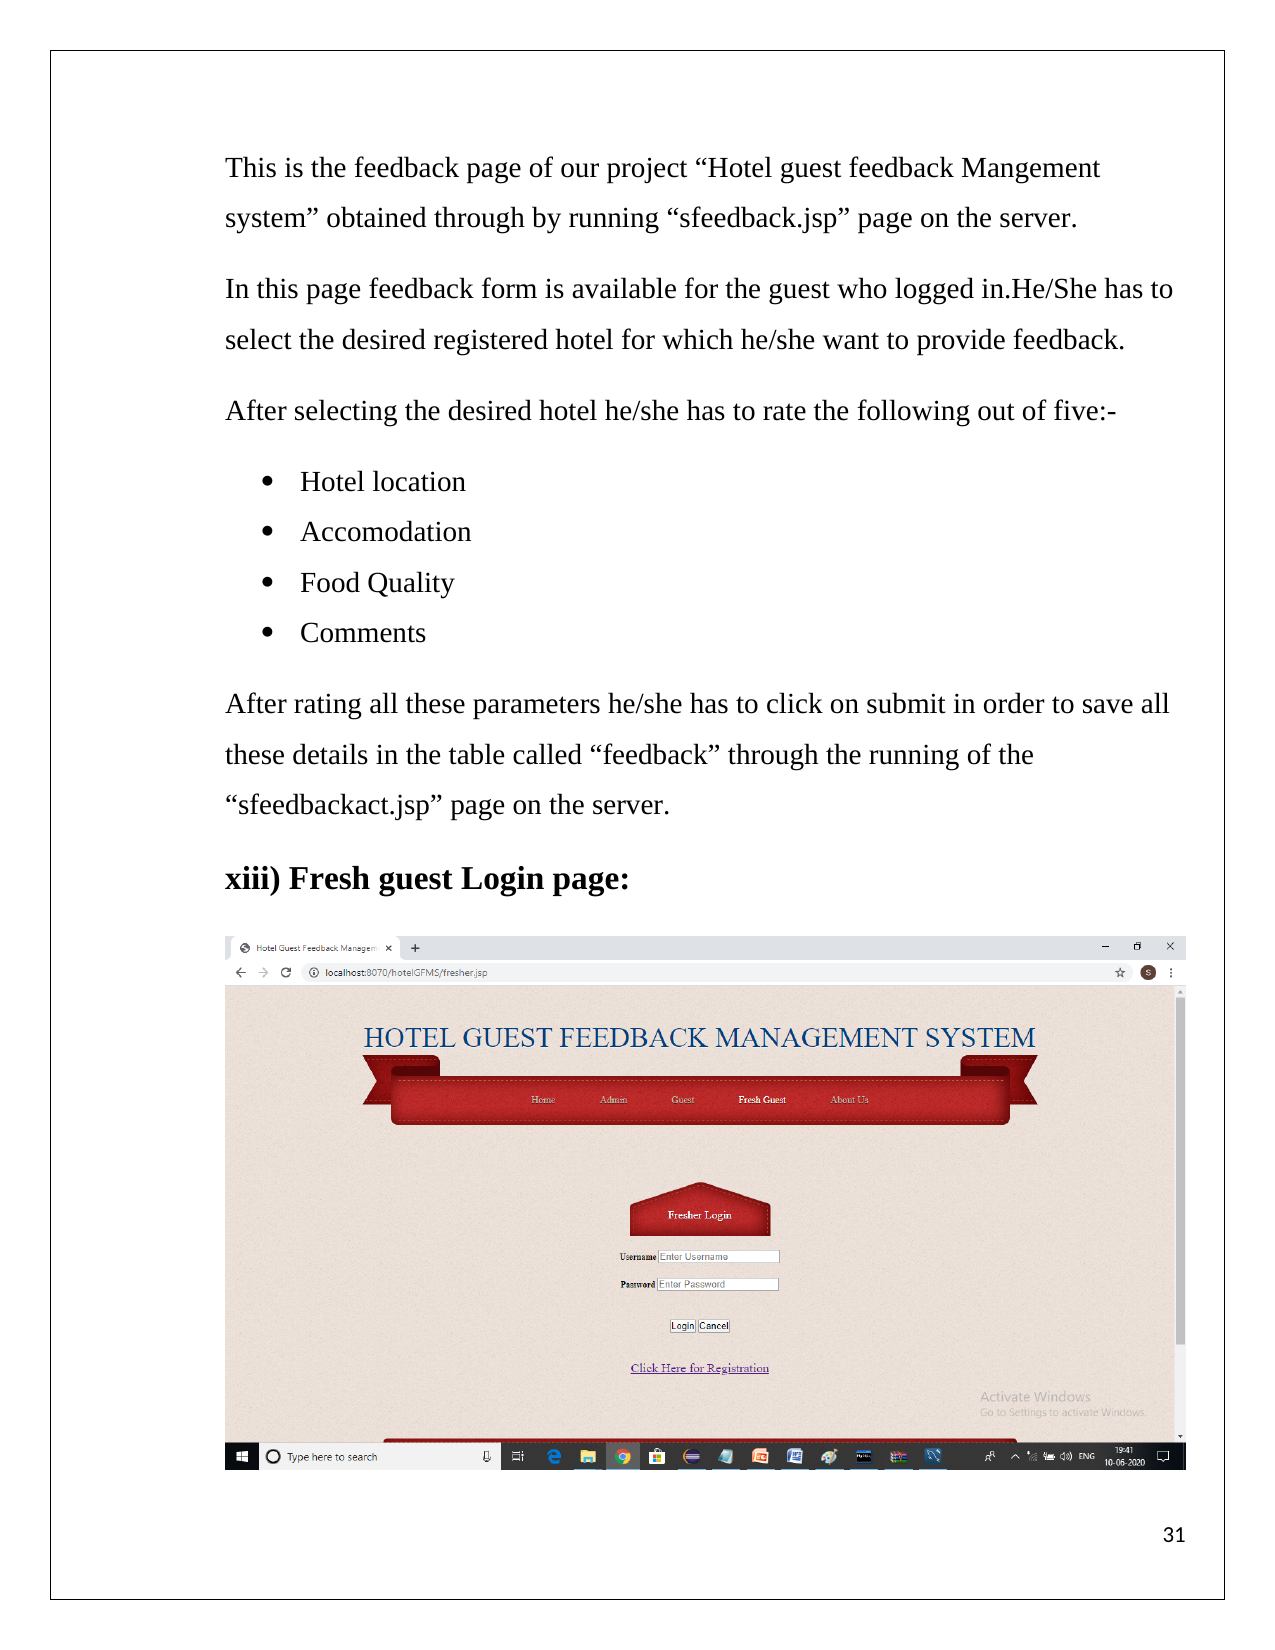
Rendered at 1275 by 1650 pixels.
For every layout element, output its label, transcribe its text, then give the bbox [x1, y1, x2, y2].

picture [225, 936, 1186, 1470]
text In this page feedback form is available for the guest who logged in.He/She has to select the desired registered hotel for which he/she want to provide feedback. [225, 271, 1185, 355]
text This is the feedback page of our project “Hotel guest feedback Mangement system” obtained through by running “sfeedback.jsp” page on the server. [225, 150, 1185, 234]
text After rating all these parameters he/she has to click on submit in order to save all these details in the table called “feedback” through the running of the “sfeedbackact.jsp” page on the server. [225, 687, 1185, 821]
text xiii) Fresh guest Login page: [225, 858, 1185, 897]
list Hotel location [262, 464, 1185, 498]
list Accomodation [262, 514, 1185, 548]
text After selecting the desired hotel he/she has to rate the following out of five:- [225, 393, 1185, 426]
list Comments [262, 615, 1185, 649]
list Food Quality [262, 565, 1185, 598]
